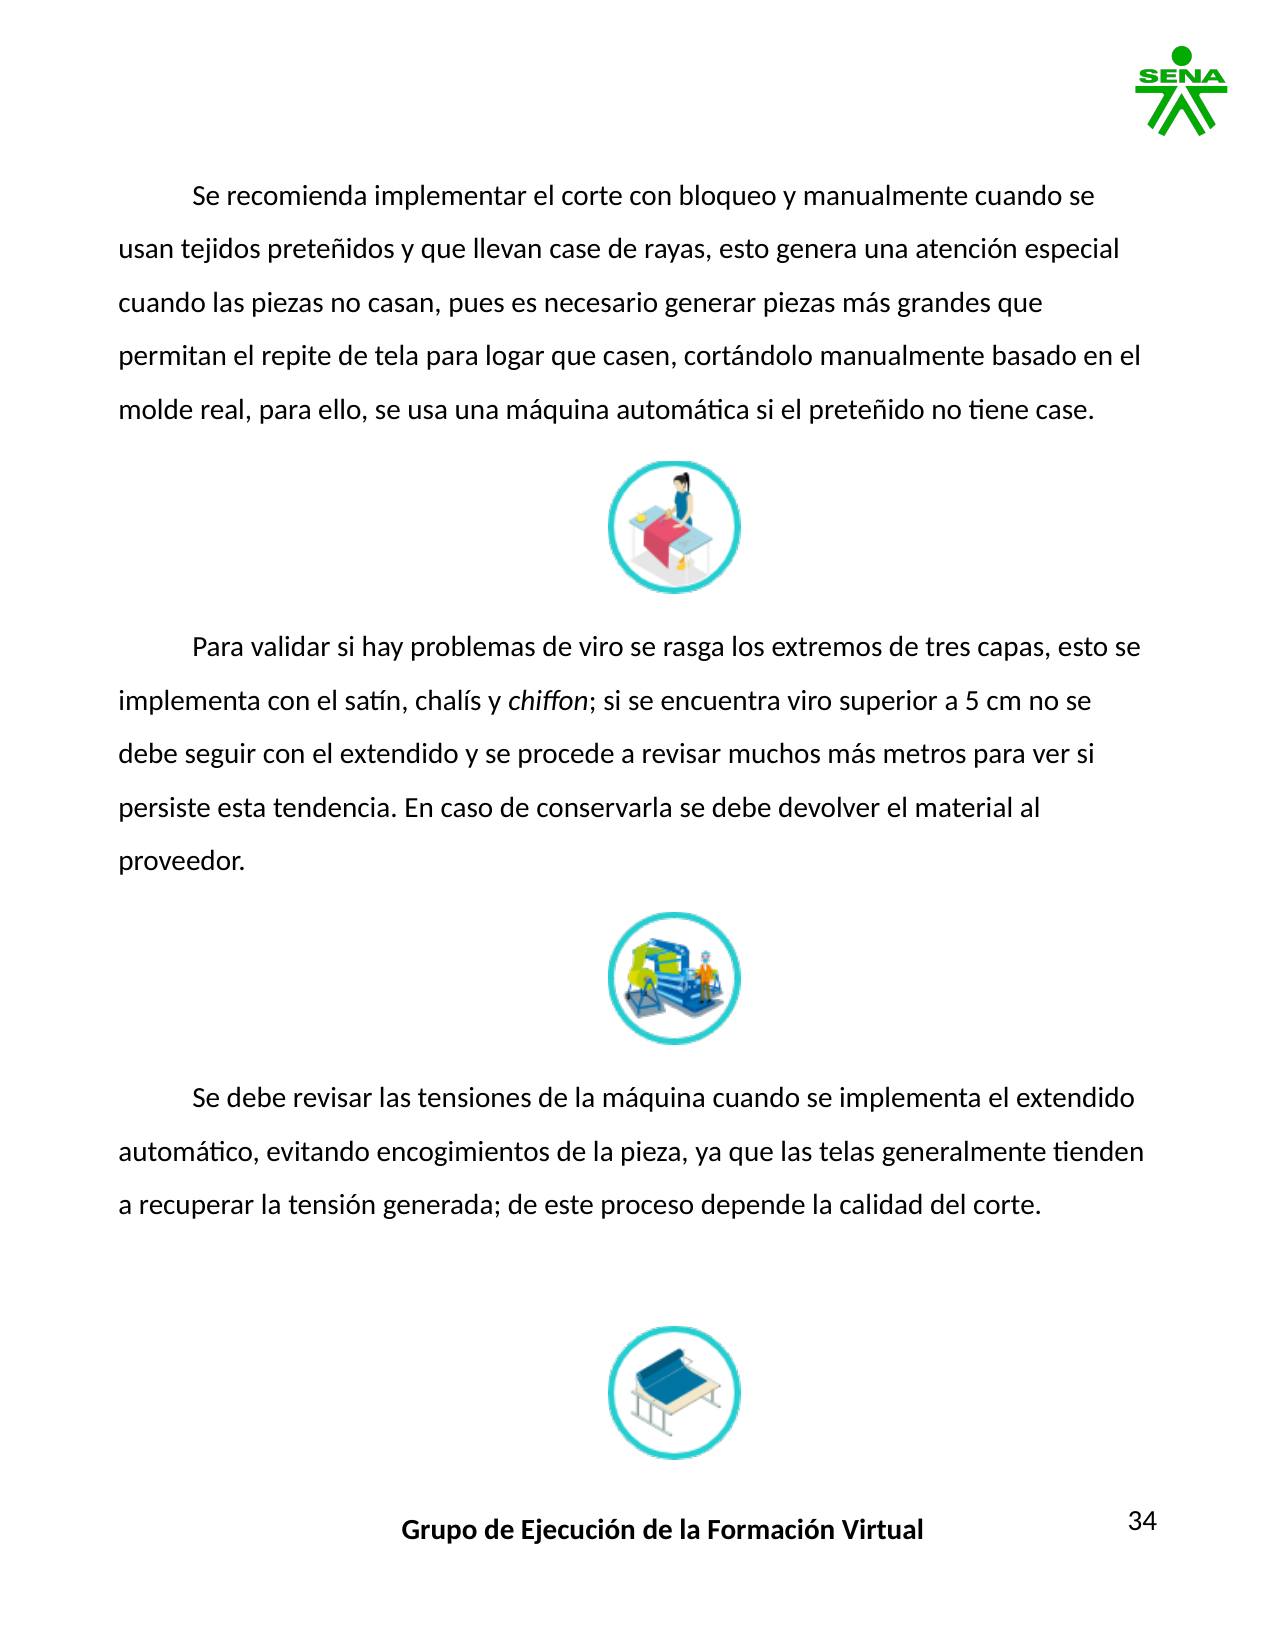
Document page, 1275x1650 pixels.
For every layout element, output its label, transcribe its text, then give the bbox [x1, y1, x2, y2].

picture [1135, 46, 1228, 136]
picture [608, 912, 741, 1045]
text Para validar si hay problemas de viro se rasga los extremos de tres capas, esto se implementa con el satín, chalís y chiffon; si se encuentra viro superior a 5 cm no se debe seguir con el extendido y se procede a revisar muchos más metros para ver si persiste esta tendencia. En caso de conservarla se debe devolver el material al proveedor. [118, 628, 1157, 878]
text Se debe revisar las tensiones de la máquina cuando se implementa el extendido automático, evitando encogimientos de la pieza, ya que las telas generalmente tienden a recuperar la tensión generada; de este proceso depende la calidad del corte. [118, 1079, 1157, 1222]
picture [608, 1326, 741, 1460]
text Se recomienda implementar el corte con bloqueo y manualmente cuando se usan tejidos preteñidos y que llevan case de rayas, esto genera una atención especial cuando las piezas no casan, pues es necesario generar piezas más grandes que permitan el repite de tela para logar que casen, cortándolo manualmente basado en el molde real, para ello, se usa una máquina automática si el preteñido no tiene case. [118, 177, 1157, 427]
picture [608, 461, 741, 594]
